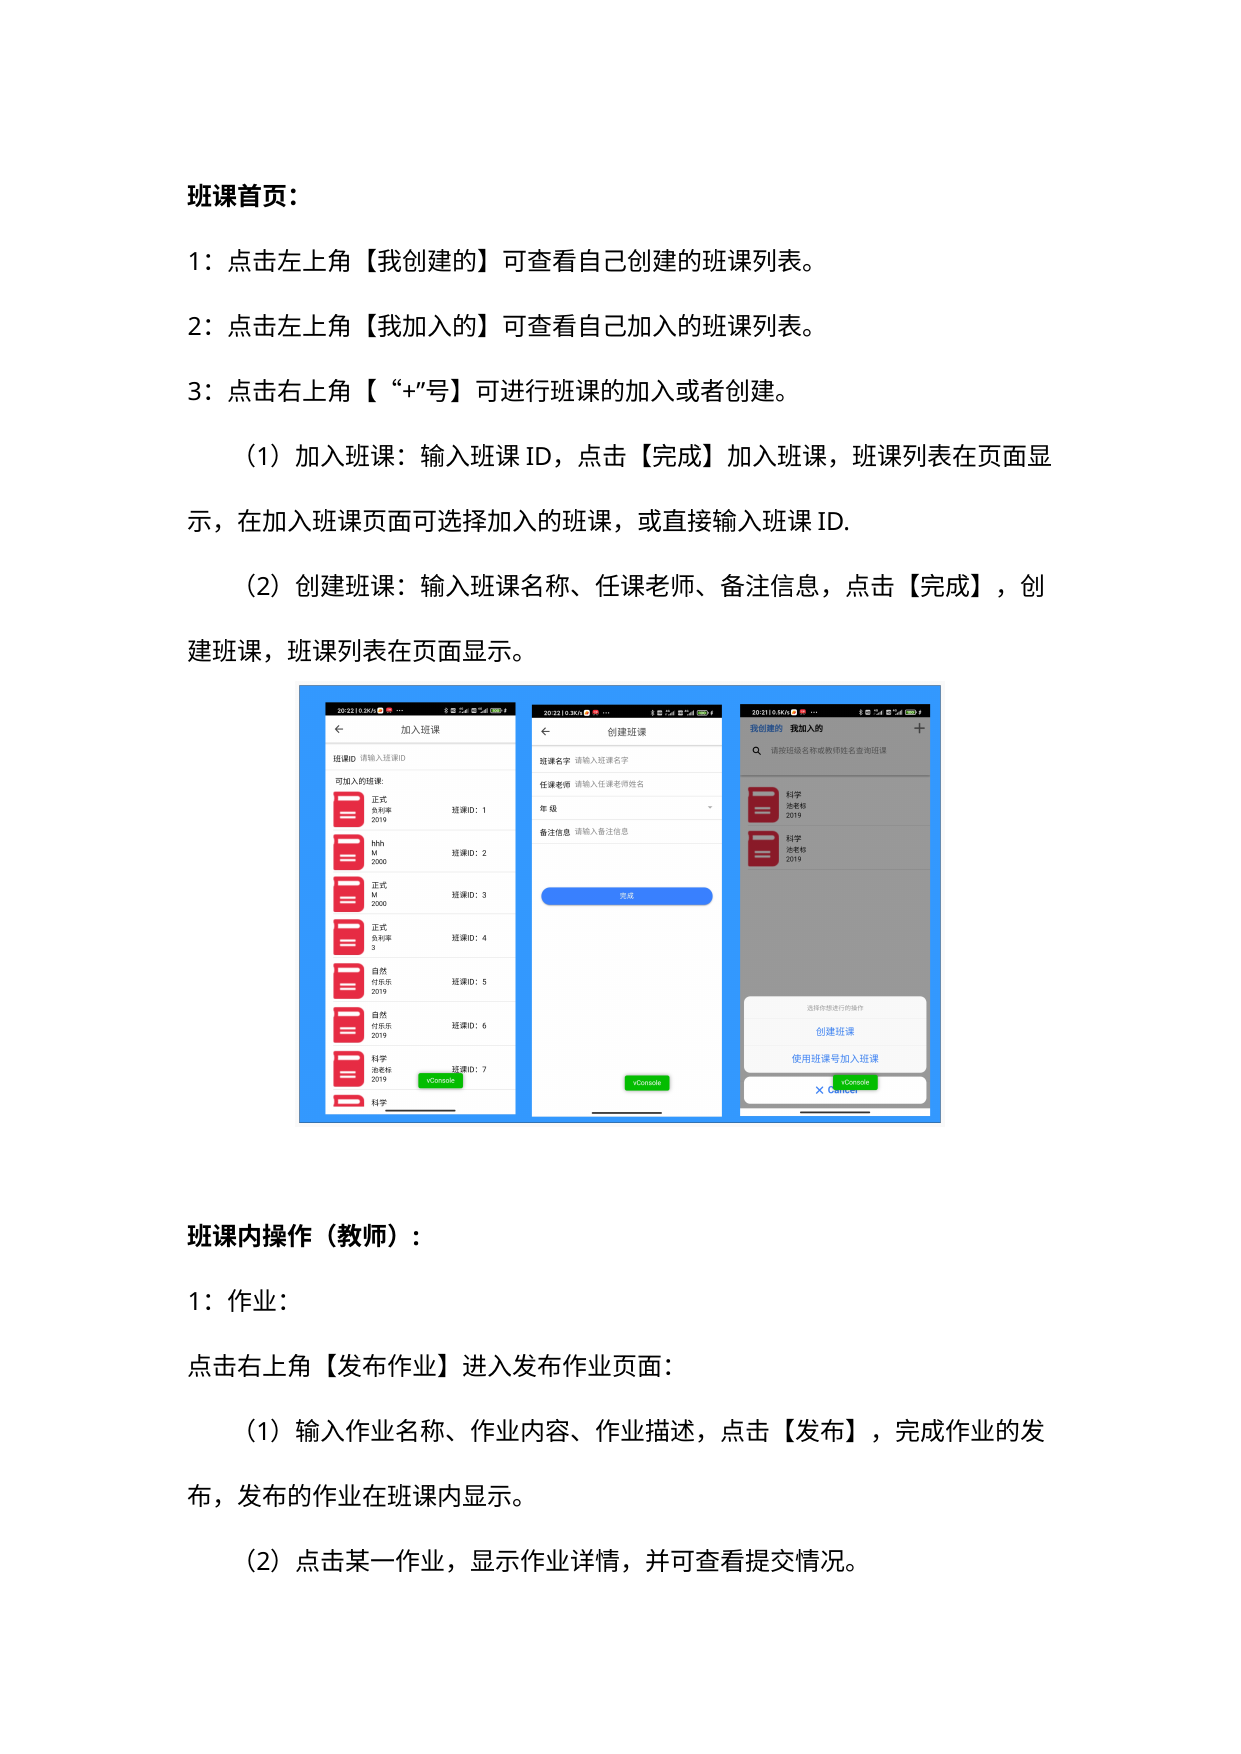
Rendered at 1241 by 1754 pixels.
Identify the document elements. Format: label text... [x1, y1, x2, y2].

text 1：点击左上角【我创建的】可查看自己创建的班课列表。 [187, 227, 1053, 292]
text 2：点击左上角【我加入的】可查看自己加入的班课列表。 [187, 292, 1053, 357]
text （1）加入班课：输入班课ID，点击【完成】加入班课，班课列表在页面显示，在加入班课页面可选择加入的班课，或直接输入班课ID. [187, 422, 1053, 552]
picture [295, 681, 945, 1127]
text 3：点击右上角【“+”号】可进行班课的加入或者创建。 [187, 357, 1053, 422]
text 班课内操作（教师）: [187, 1202, 1053, 1267]
text 1：作业： [187, 1267, 1053, 1332]
text （1）输入作业名称、作业内容、作业描述，点击【发布】，完成作业的发布，发布的作业在班课内显示。 [187, 1397, 1053, 1527]
text 班课首页： [187, 162, 1053, 227]
text （2）创建班课：输入班课名称、任课老师、备注信息，点击【完成】，创建班课，班课列表在页面显示。 [187, 552, 1053, 682]
text 点击右上角【发布作业】进入发布作业页面： [187, 1332, 1053, 1397]
text （2）点击某一作业，显示作业详情，并可查看提交情况。 [187, 1527, 1053, 1592]
